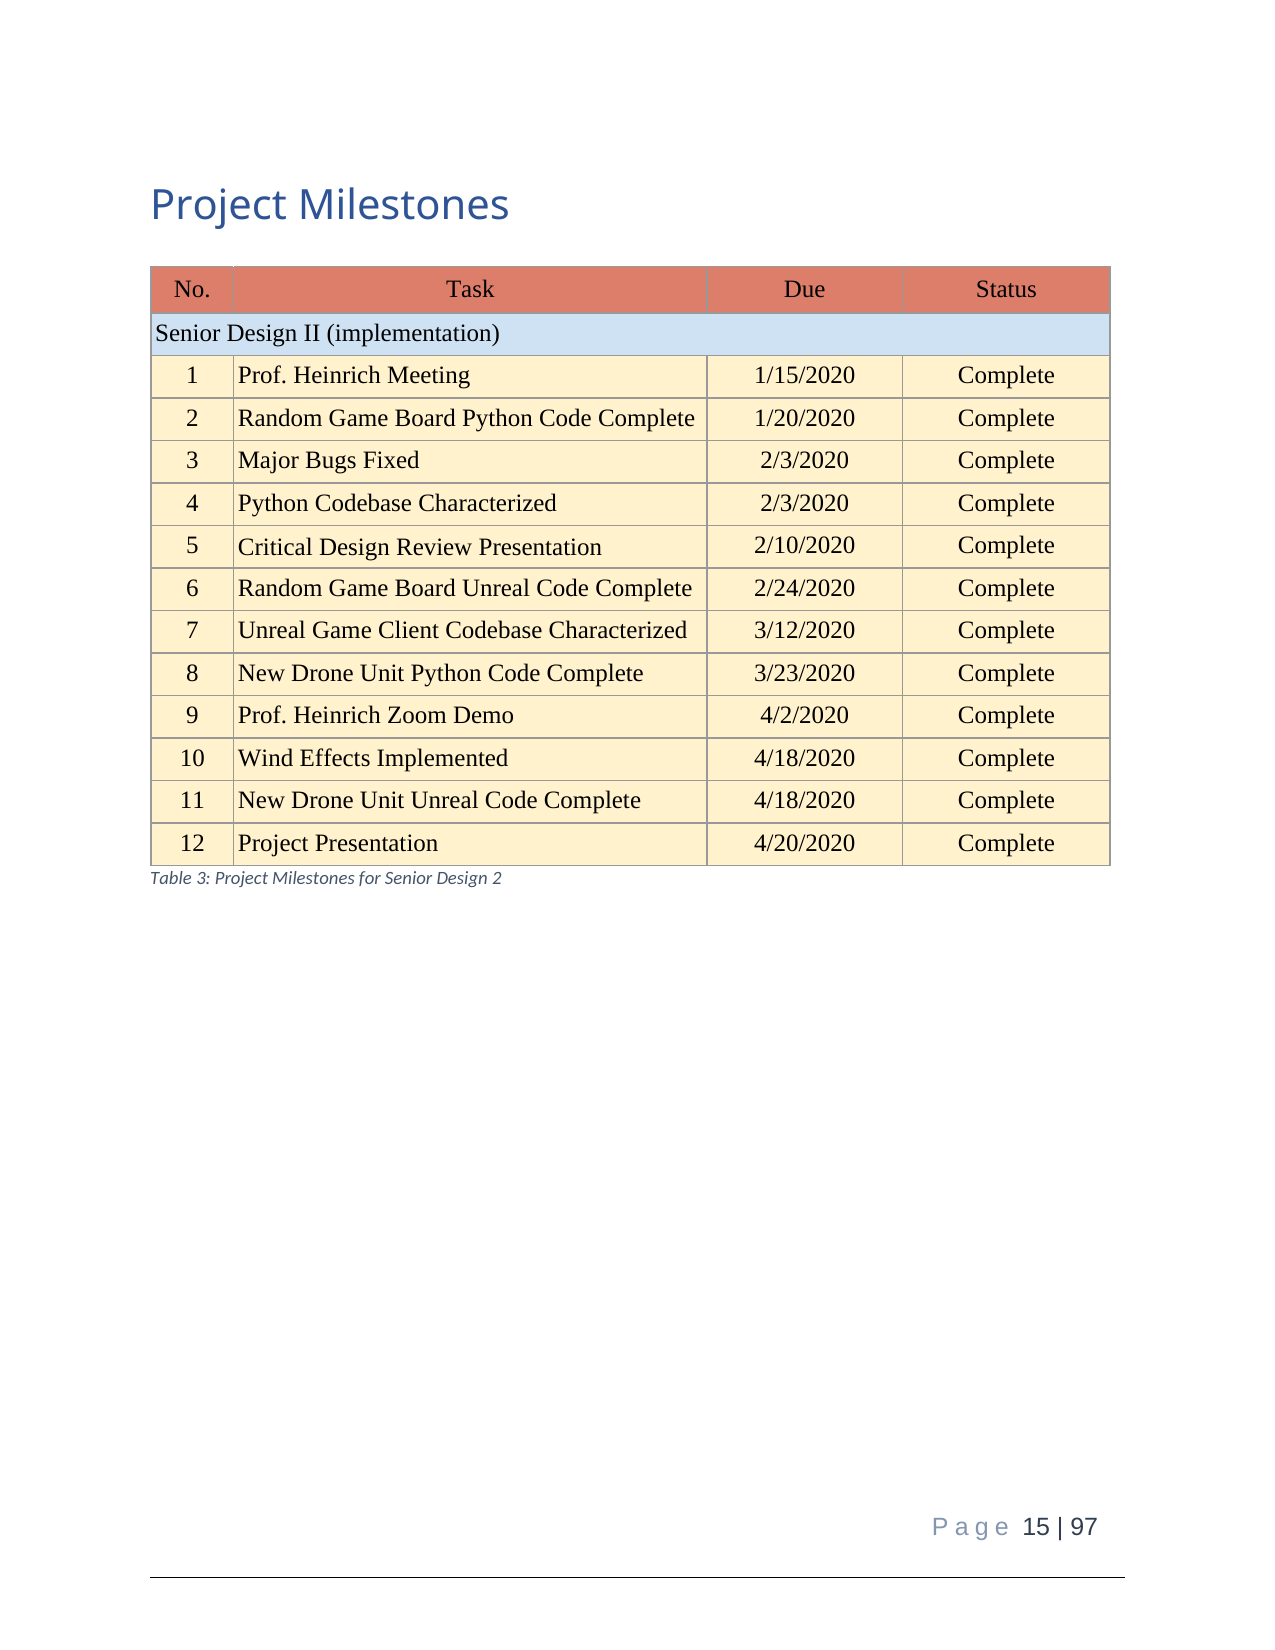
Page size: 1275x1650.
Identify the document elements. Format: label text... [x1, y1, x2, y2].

table_cell 4/2/2020 [708, 696, 902, 737]
table_cell 11 [152, 781, 233, 822]
table_cell 9 [152, 696, 233, 737]
table_cell Prof. Heinrich Zoom Demo [234, 696, 706, 737]
table_cell Senior Design II (implementation) [152, 314, 1109, 355]
table_header Due [708, 268, 902, 312]
table_cell 2/10/2020 [708, 526, 902, 567]
table_cell Project Presentation [234, 824, 706, 865]
table_cell 1/15/2020 [708, 356, 902, 397]
table_cell Unreal Game Client Codebase Characterized [234, 611, 706, 652]
table_cell 1/20/2020 [708, 399, 902, 440]
table_header Task [234, 268, 706, 312]
table_cell Wind Effects Implemented [234, 739, 706, 780]
table_cell 12 [152, 824, 233, 865]
table_cell Complete [903, 739, 1109, 780]
table_cell 1 [152, 356, 233, 397]
table_cell Complete [903, 356, 1109, 397]
table_cell 7 [152, 611, 233, 652]
table_cell Complete [903, 781, 1109, 822]
table_cell 4 [152, 484, 233, 525]
table_cell Complete [903, 696, 1109, 737]
table_cell Complete [903, 441, 1109, 482]
table_cell New Drone Unit Python Code Complete [234, 654, 706, 695]
table_cell 5 [152, 526, 233, 567]
table_cell Critical Design Review Presentation [234, 526, 706, 567]
table_cell 2 [152, 399, 233, 440]
table_cell Complete [903, 611, 1109, 652]
table_cell 10 [152, 739, 233, 780]
subtitle Project Milestones [150, 175, 1125, 232]
table_cell 4/18/2020 [708, 739, 902, 780]
table_cell 4/18/2020 [708, 781, 902, 822]
table_header Status [903, 268, 1109, 312]
table_cell 6 [152, 569, 233, 610]
table_cell Random Game Board Python Code Complete [234, 399, 706, 440]
table_cell New Drone Unit Unreal Code Complete [234, 781, 706, 822]
text Table 3: Project Milestones for Senior Design 2 [150, 866, 1125, 889]
table_cell 3/23/2020 [708, 654, 902, 695]
table_cell Complete [903, 526, 1109, 567]
table_cell Complete [903, 399, 1109, 440]
table_cell 3/12/2020 [708, 611, 902, 652]
table_cell Random Game Board Unreal Code Complete [234, 569, 706, 610]
table_cell Complete [903, 484, 1109, 525]
table_cell Complete [903, 824, 1109, 865]
table_cell 4/20/2020 [708, 824, 902, 865]
table_cell 3 [152, 441, 233, 482]
table_cell Python Codebase Characterized [234, 484, 706, 525]
table_cell Major Bugs Fixed [234, 441, 706, 482]
table_cell 2/3/2020 [708, 484, 902, 525]
table_header No. [152, 268, 233, 312]
table_cell Prof. Heinrich Meeting [234, 356, 706, 397]
table_cell Complete [903, 654, 1109, 695]
table_cell 2/3/2020 [708, 441, 902, 482]
table_cell 2/24/2020 [708, 569, 902, 610]
table_cell 8 [152, 654, 233, 695]
table_cell Complete [903, 569, 1109, 610]
